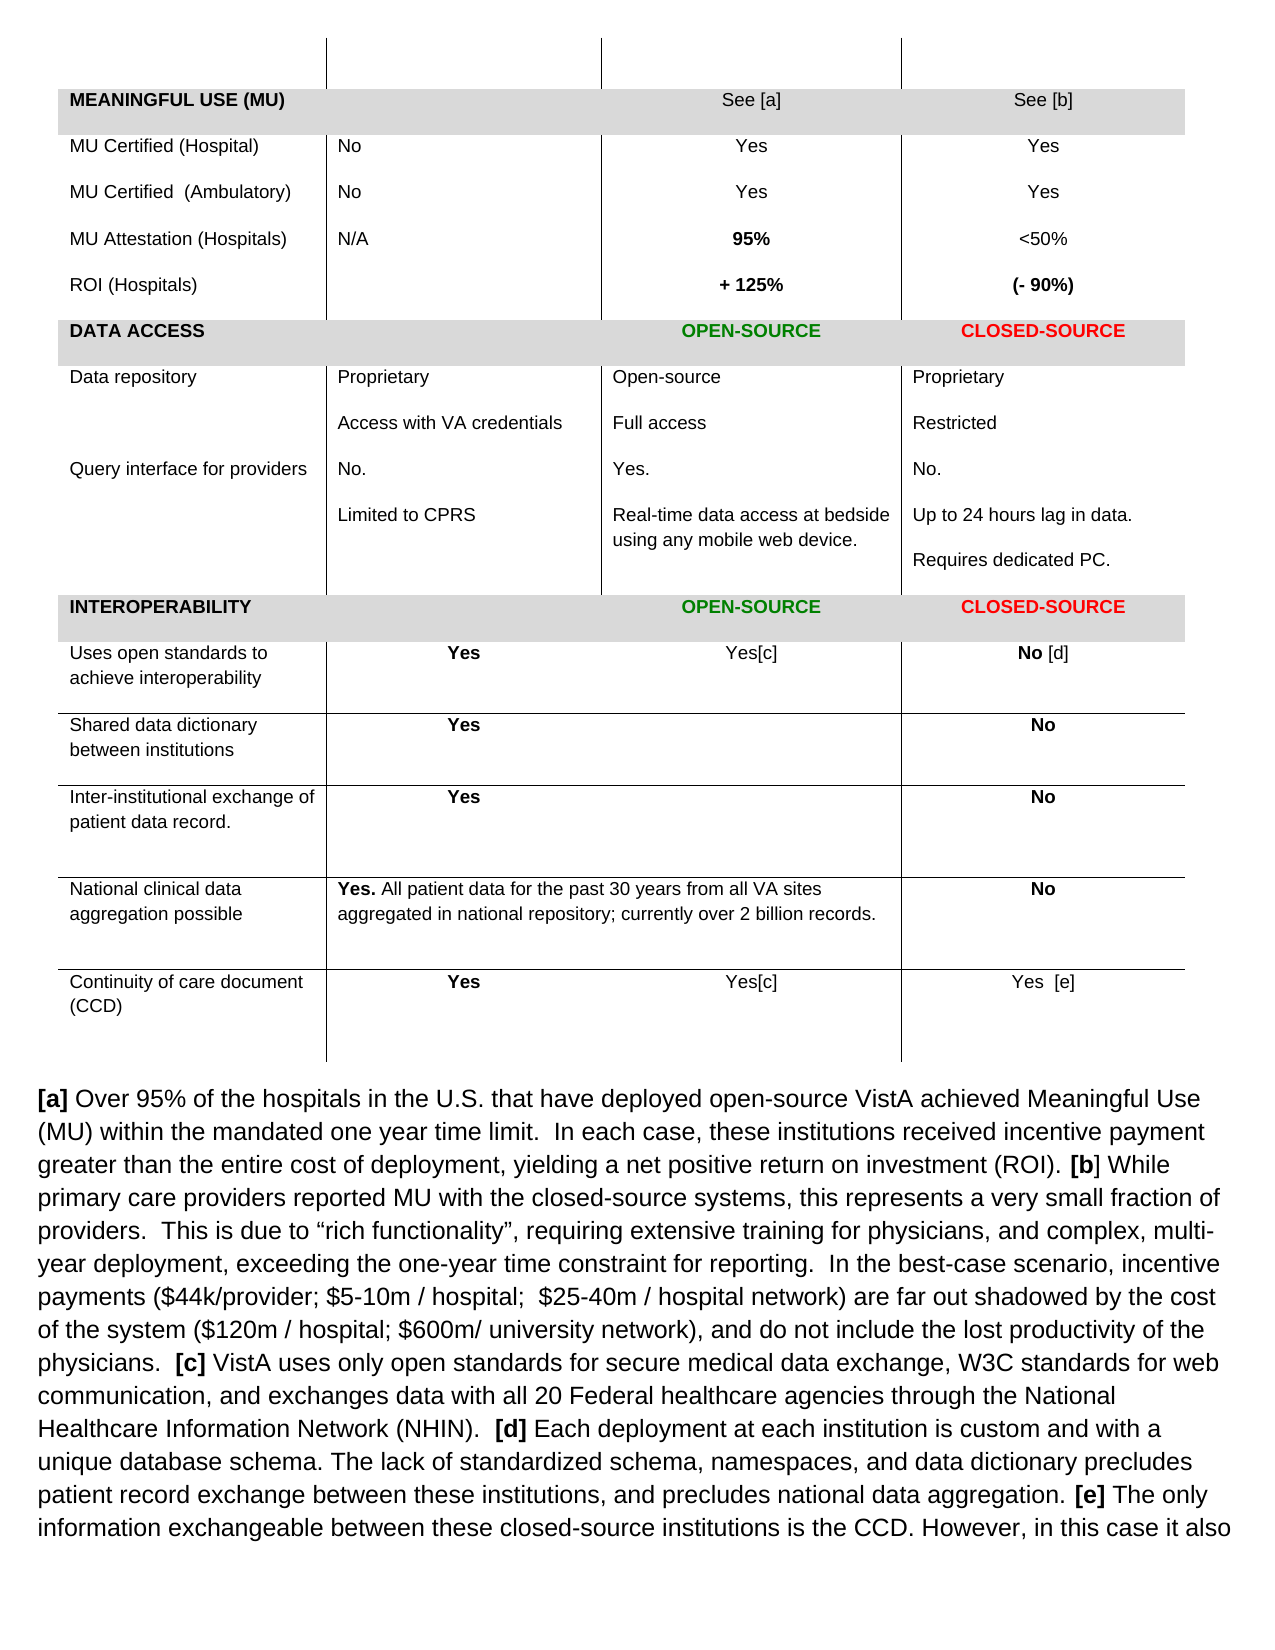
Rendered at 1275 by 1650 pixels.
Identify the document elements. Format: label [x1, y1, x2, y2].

table_header [26, 38, 1249, 1542]
